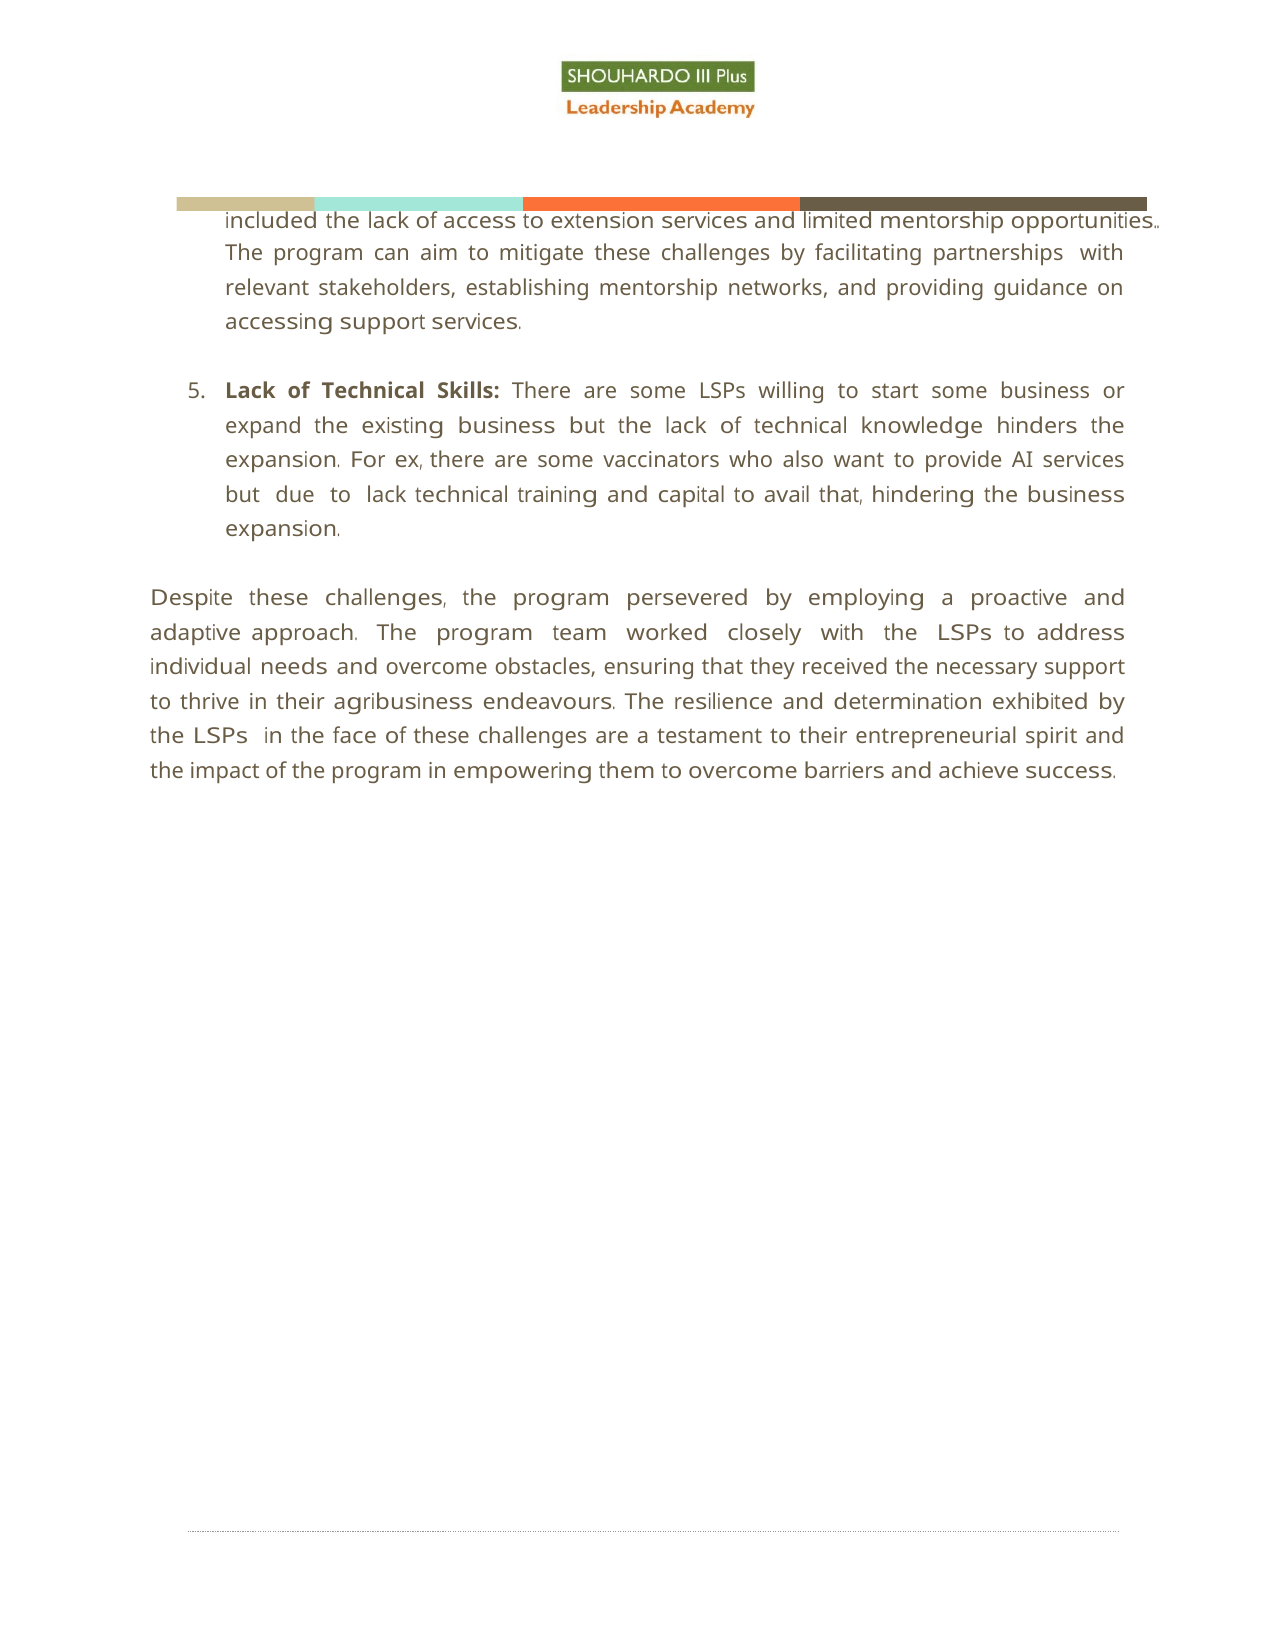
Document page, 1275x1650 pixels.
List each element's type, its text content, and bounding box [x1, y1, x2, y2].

picture [176, 197, 1147, 211]
text Despite these challenges, the program persevered by employing a proactive and adaptive approach. The program team worked closely with the LSPs to address individual needs and overcome obstacles, ensuring that they received the necessary support to thrive in their agribusiness endeavours. The resilience and determination exhibited by the LSPs in the face of these challenges are a testament to their entrepreneurial spirit and the impact of the program in empowering them to overcome barriers and achieve success. [150, 582, 1125, 784]
list Lack of Technical Skills: There are some LSPs willing to start some business or expand the existing business but the lack of technical knowledge hinders the expansion. For ex, there are some vaccinators who also want to provide AI services but due to lack technical training and capital to avail that, hindering the business expansion. [187, 375, 1125, 543]
picture [556, 54, 758, 118]
text The program can aim to mitigate these challenges by facilitating partnerships with relevant stakeholders, establishing mentorship networks, and providing guidance on accessing support services. [225, 237, 1124, 336]
